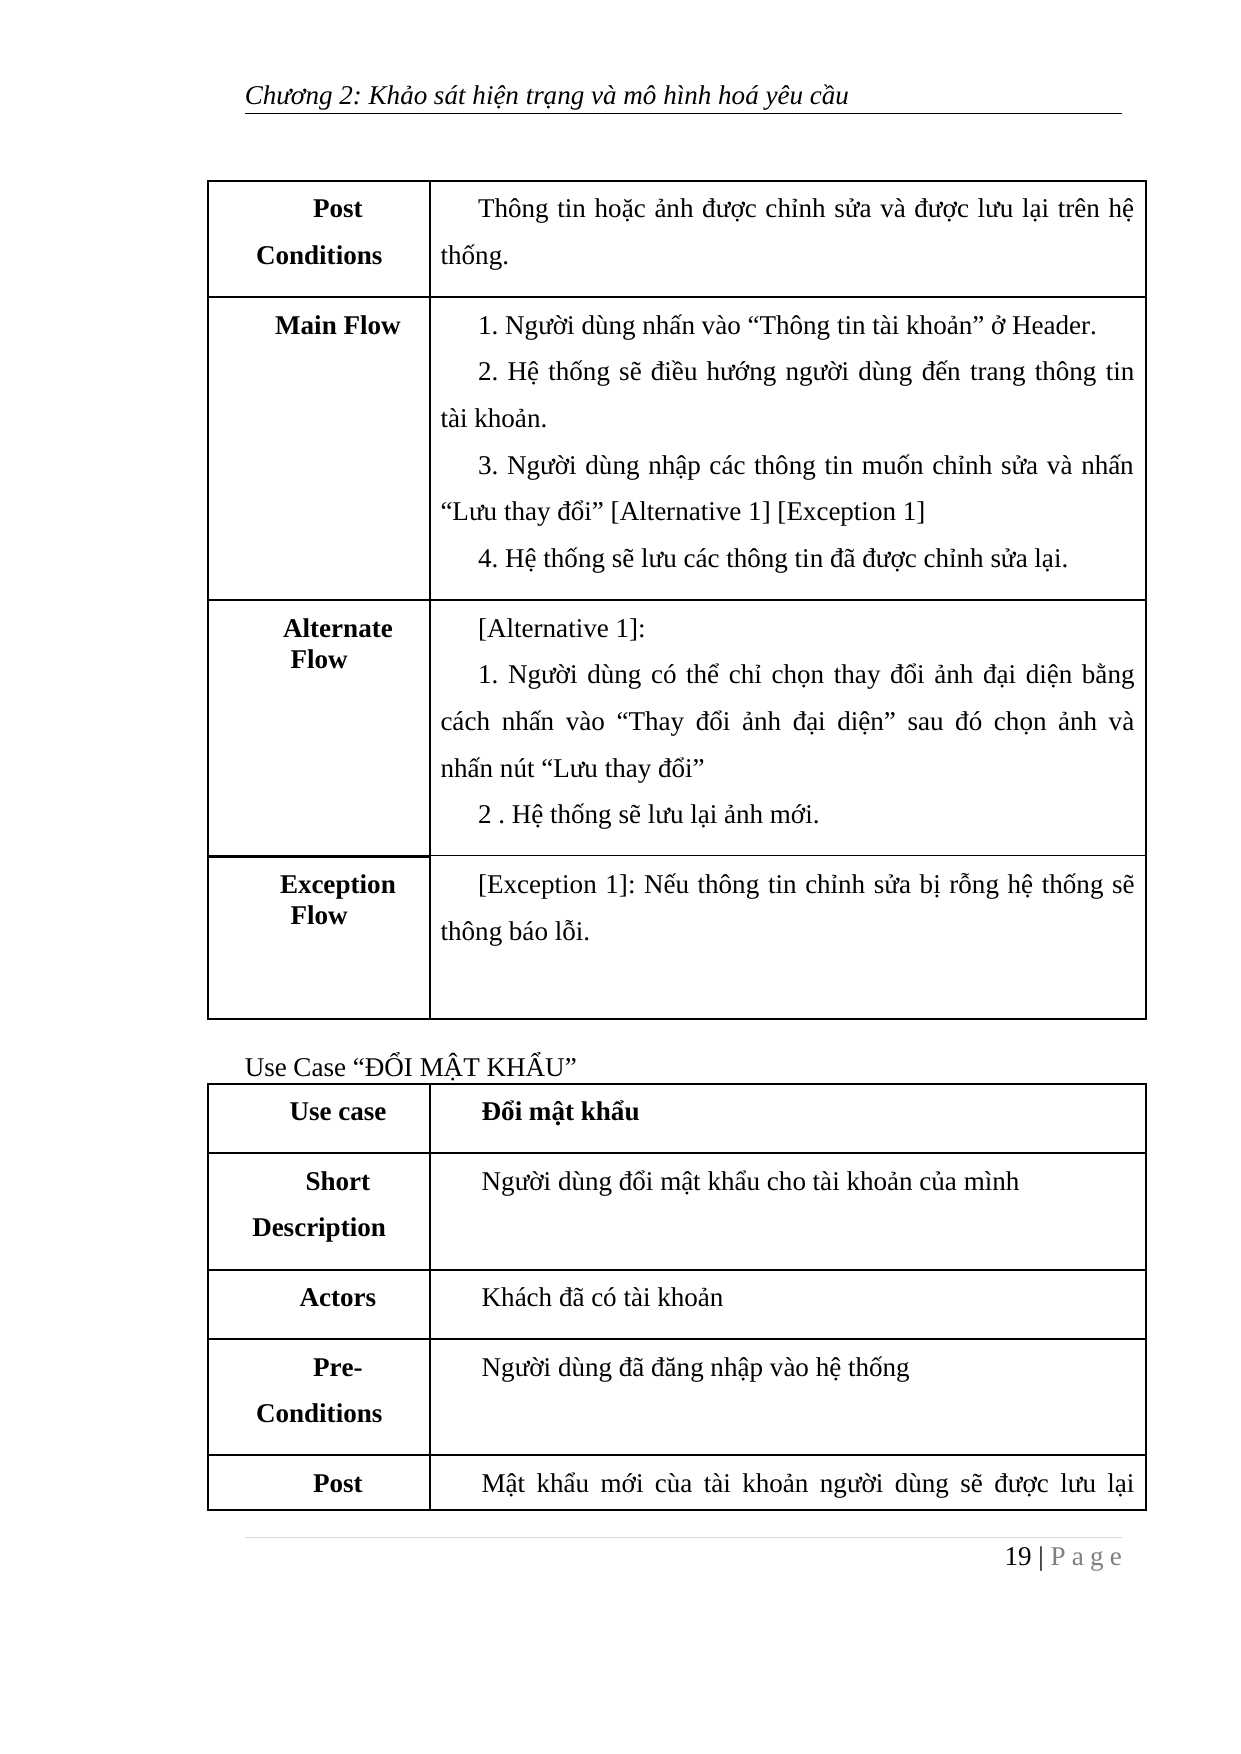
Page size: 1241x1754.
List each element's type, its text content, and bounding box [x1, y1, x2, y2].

text Use Case “ĐỔI MẬT KHẨU” [207, 1052, 1122, 1083]
table_cell 1. Người dùng nhấn vào “Thông tin tài khoản” ở Header. 2. Hệ thống sẽ điều hướng người dùng đến trang thông tin tài khoản. 3. Người dùng nhập các thông tin muốn chỉnh sửa và nhấn “Lưu thay đổi” [Alternative 1] [Exception 1] 4. Hệ thống sẽ lưu các thông tin đã được chỉnh sửa lại. [431, 298, 1145, 599]
table_cell Main Flow [209, 298, 429, 599]
table_cell Post Conditions [209, 182, 429, 296]
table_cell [431, 1456, 1145, 1508]
table_header Use case [209, 1085, 429, 1152]
table_cell Post Conditions [209, 1456, 429, 1508]
table_cell Short Description [209, 1154, 429, 1268]
table_cell [Exception 1]: Nếu thông tin chỉnh sửa bị rỗng hệ thống sẽ thông báo lỗi. [431, 856, 1145, 1018]
table_cell Khách đã có tài khoản [431, 1271, 1145, 1338]
table_cell Người dùng đổi mật khẩu cho tài khoản của mình [431, 1154, 1145, 1268]
table_cell Người dùng đã đăng nhập vào hệ thống [431, 1340, 1145, 1454]
table_cell Thông tin hoặc ảnh được chỉnh sửa và được lưu lại trên hệ thống. [431, 182, 1145, 296]
table_cell Pre-Conditions [209, 1340, 429, 1454]
table_cell Actors [209, 1271, 429, 1338]
table_cell Alternate Flow [209, 601, 429, 855]
table_cell Exception Flow [209, 858, 429, 1018]
table_header Đổi mật khẩu [431, 1085, 1145, 1152]
table_cell [Alternative 1]: 1. Người dùng có thể chỉ chọn thay đổi ảnh đại diện bằng cách nhấn vào “Thay đổi ảnh đại diện” sau đó chọn ảnh và nhấn nút “Lưu thay đổi” 2 . Hệ thống sẽ lưu lại ảnh mới. [431, 601, 1145, 855]
